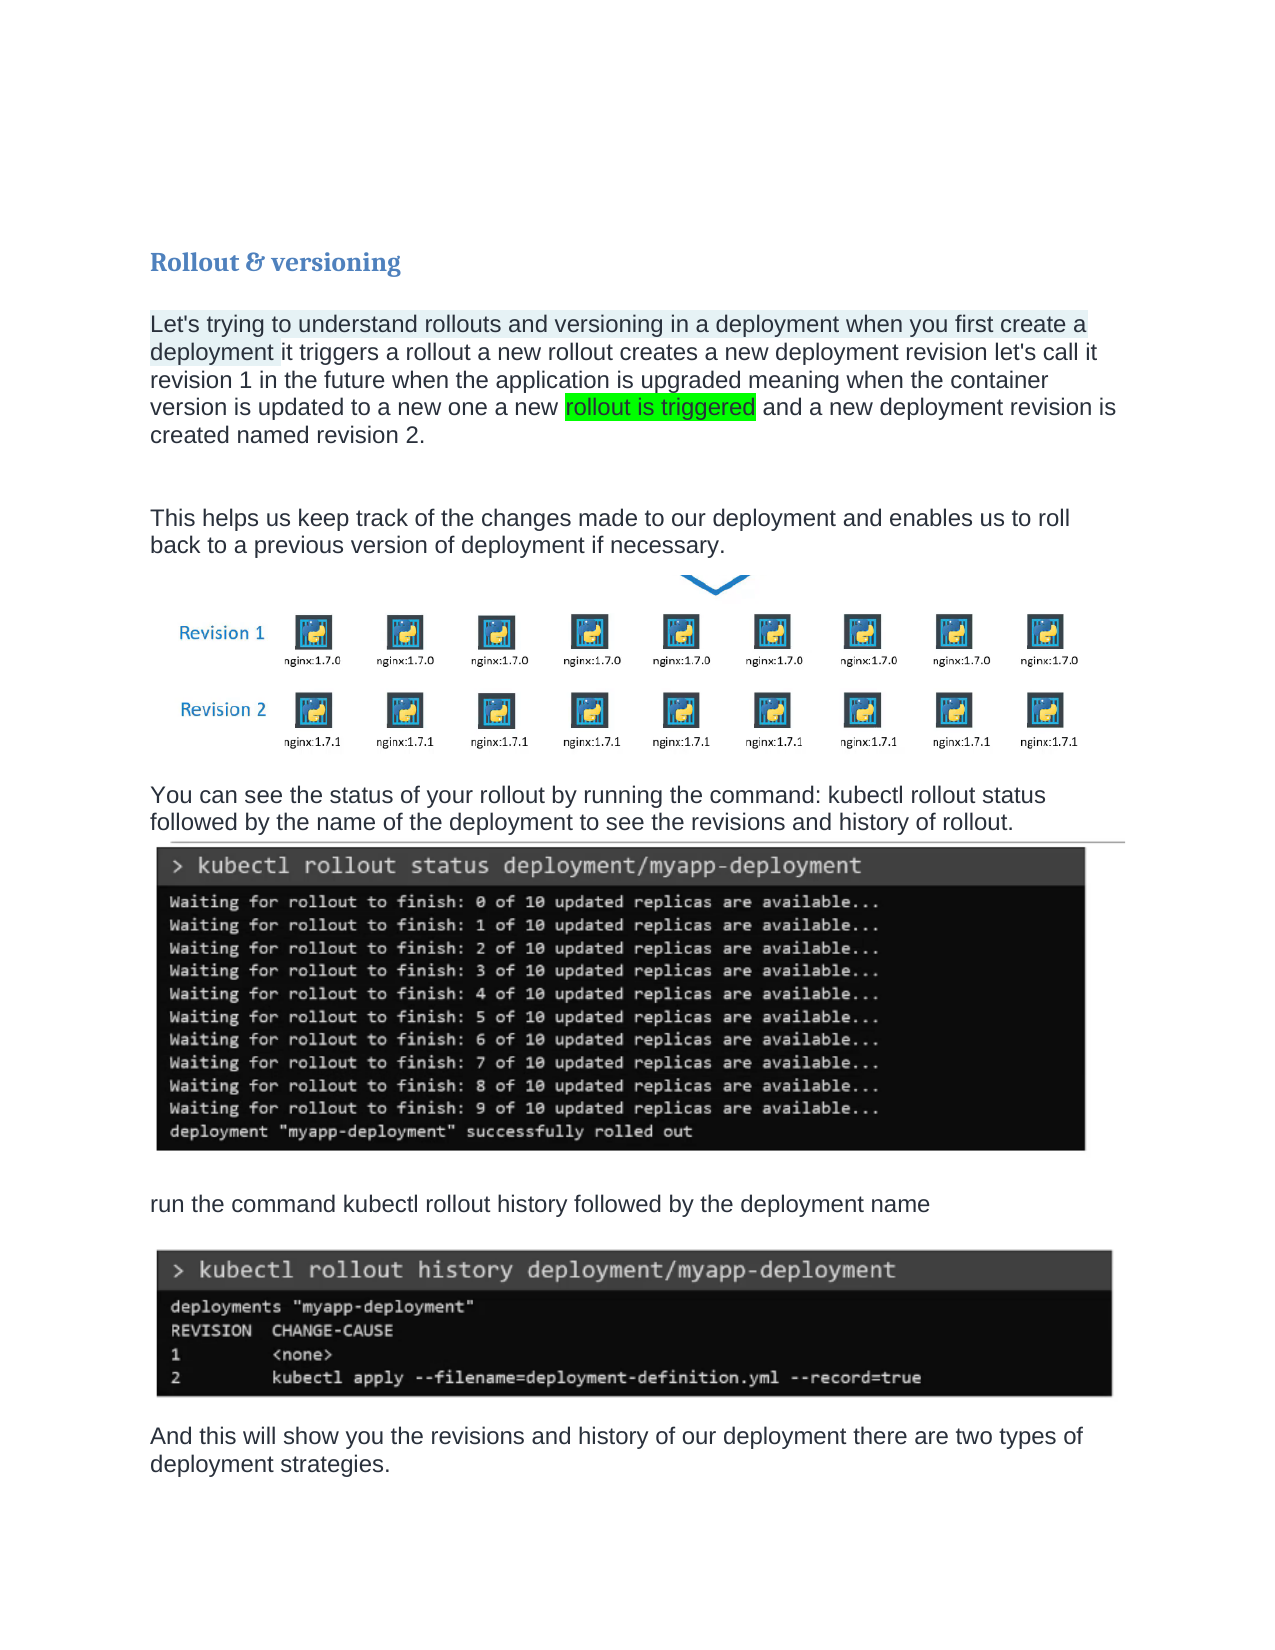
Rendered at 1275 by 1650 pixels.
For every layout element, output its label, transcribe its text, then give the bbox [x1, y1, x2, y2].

picture [150, 575, 1125, 765]
subtitle Rollout & versioning [150, 247, 1125, 278]
picture [150, 835, 1125, 1174]
text You can see the status of your rollout by running the command: kubectl rollout status followed by the name of the deployment to see the revisions and history of rollout. [150, 781, 1125, 835]
text run the command kubectl rollout history followed by the deployment name [150, 1190, 1125, 1218]
text And this will show you the revisions and history of our deployment there are two types of deployment strategies. [150, 1422, 1125, 1477]
text This helps us keep track of the changes made to our deployment and enables us to roll back to a previous version of deployment if necessary. [150, 504, 1125, 559]
text Let's trying to understand rollouts and versioning in a deployment when you first create a deployment it triggers a rollout a new rollout creates a new deployment revision let's call it revision 1 in the future when the application is upgraded meaning when the container version is updated to a new one a new rollout is triggered and a new deployment revision is created named revision 2. [150, 310, 1125, 448]
picture [150, 1234, 1125, 1406]
